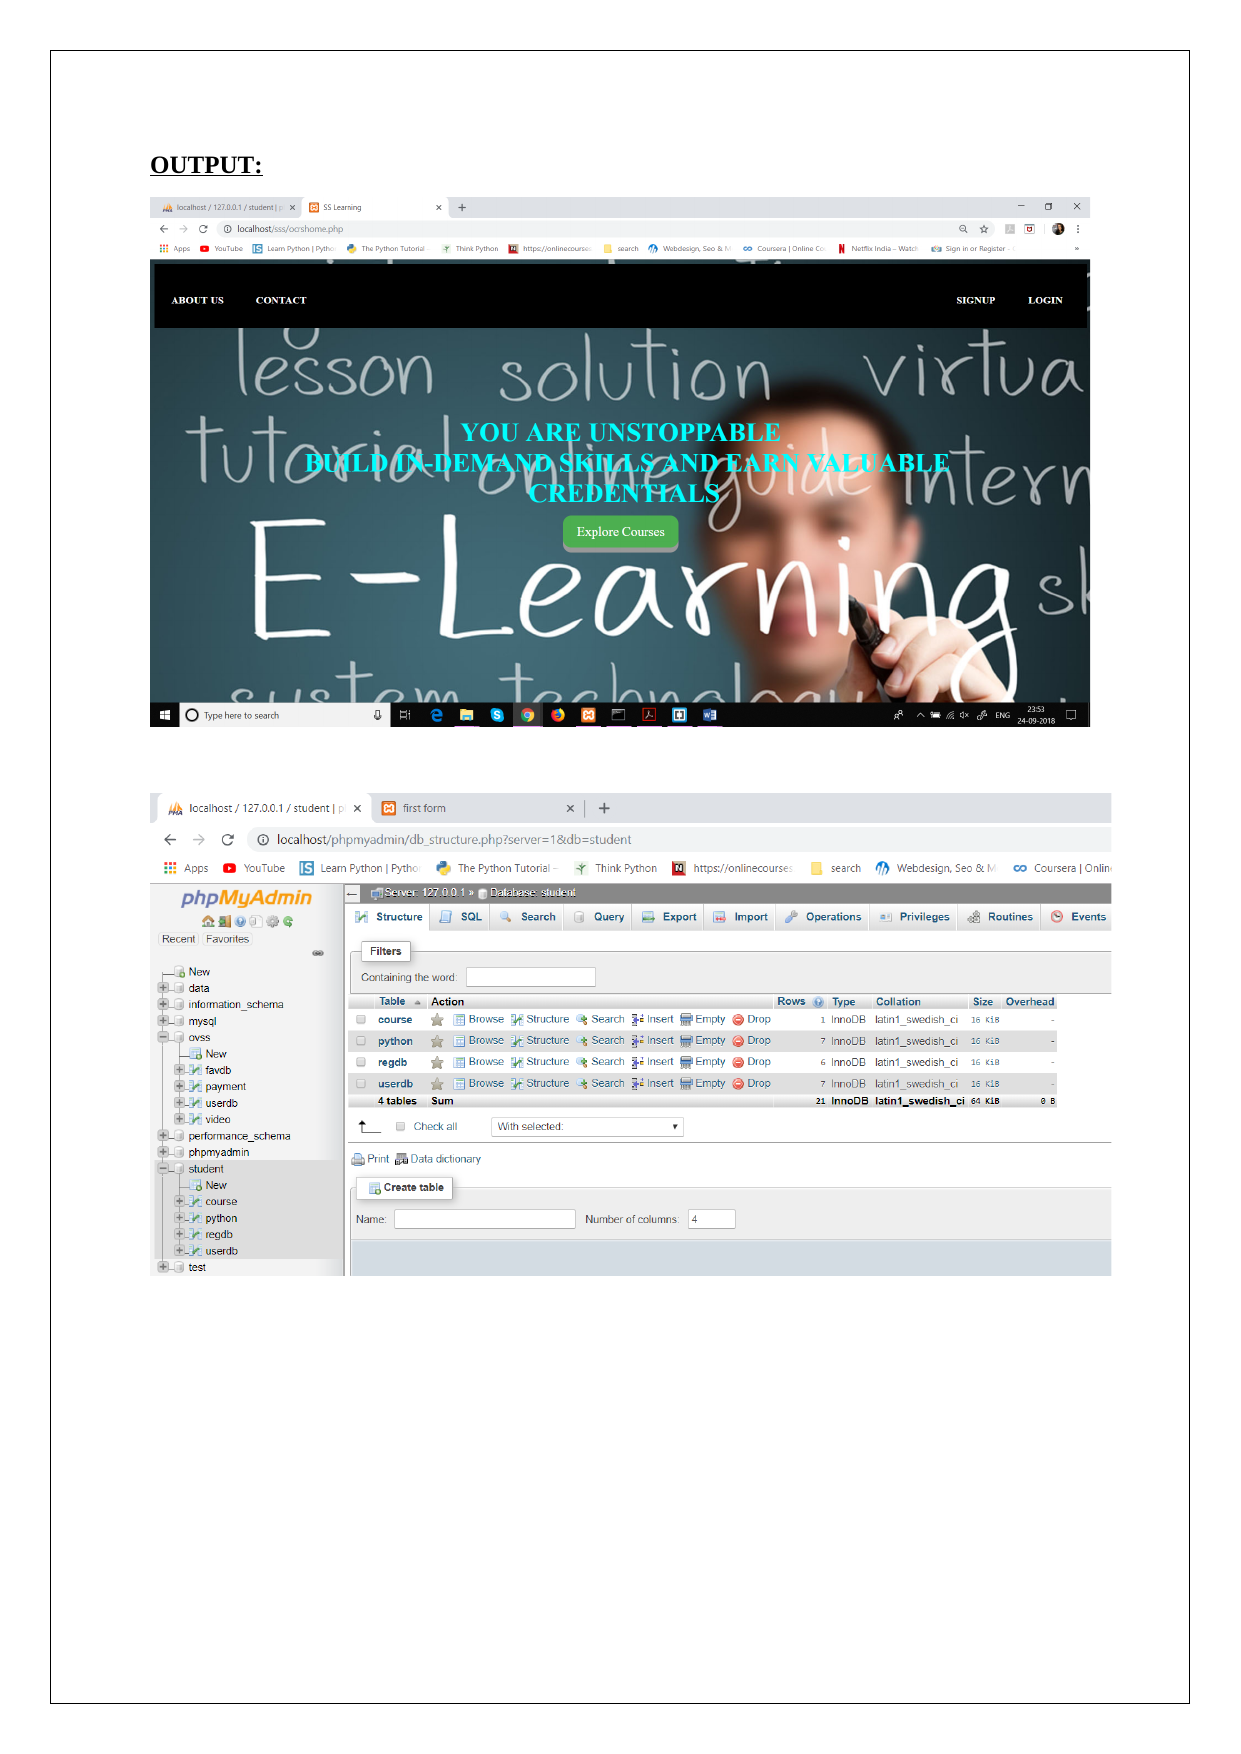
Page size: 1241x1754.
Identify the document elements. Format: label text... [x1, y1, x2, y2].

picture [150, 793, 1112, 1276]
picture [150, 197, 1091, 727]
text OUTPUT: [150, 150, 1090, 179]
